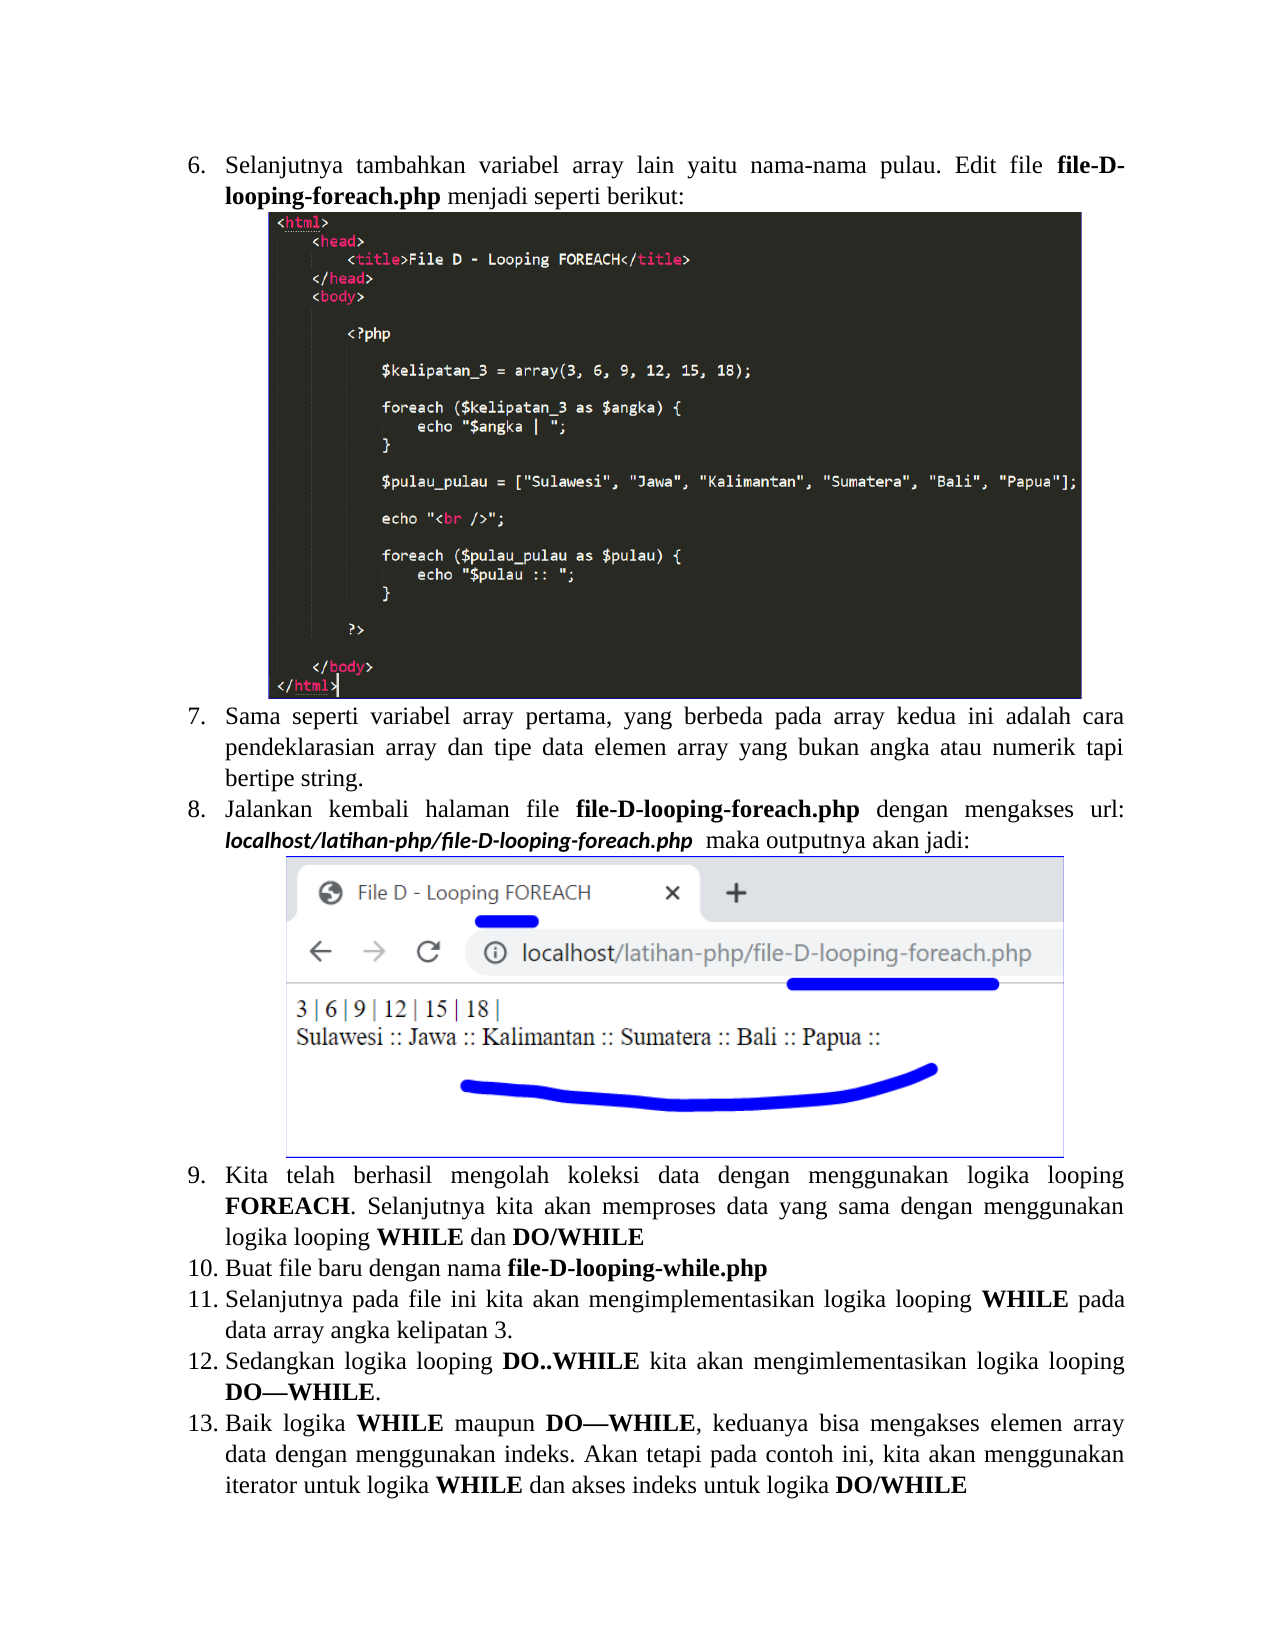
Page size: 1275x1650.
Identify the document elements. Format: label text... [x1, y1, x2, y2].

picture [268, 212, 1082, 699]
list Baik logika WHILE maupun DO—WHILE, keduanya bisa mengakses elemen array data dengan menggunakan indeks. Akan tetapi pada contoh ini, kita akan menggunakan iterator untuk logika WHILE dan akses indeks untuk logika DO/WHILE [187, 1408, 1125, 1499]
picture [286, 856, 1064, 1158]
list Jalankan kembali halaman file file-D-looping-foreach.php dengan mengakses url: localhost/latihan-php/file-D-looping-foreach.php maka outputnya akan jadi: [187, 794, 1125, 854]
list Kita telah berhasil mengolah koleksi data dengan menggunakan logika looping FOREACH. Selanjutnya kita akan memproses data yang sama dengan menggunakan logika looping WHILE dan DO/WHILE [187, 1160, 1125, 1251]
list Selanjutnya tambahkan variabel array lain yaitu nama-nama pulau. Edit file file-D-looping-foreach.php menjadi seperti berikut: [187, 150, 1125, 210]
list Sama seperti variabel array pertama, yang berbeda pada array kedua ini adalah cara pendeklarasian array dan tipe data elemen array yang bukan angka atau numerik tapi bertipe string. [187, 701, 1125, 792]
list Sedangkan logika looping DO..WHILE kita akan mengimlementasikan logika looping DO—WHILE. [187, 1346, 1125, 1406]
list Buat file baru dengan nama file-D-looping-while.php [187, 1253, 1125, 1282]
list Selanjutnya pada file ini kita akan mengimplementasikan logika looping WHILE pada data array angka kelipatan 3. [187, 1284, 1125, 1344]
